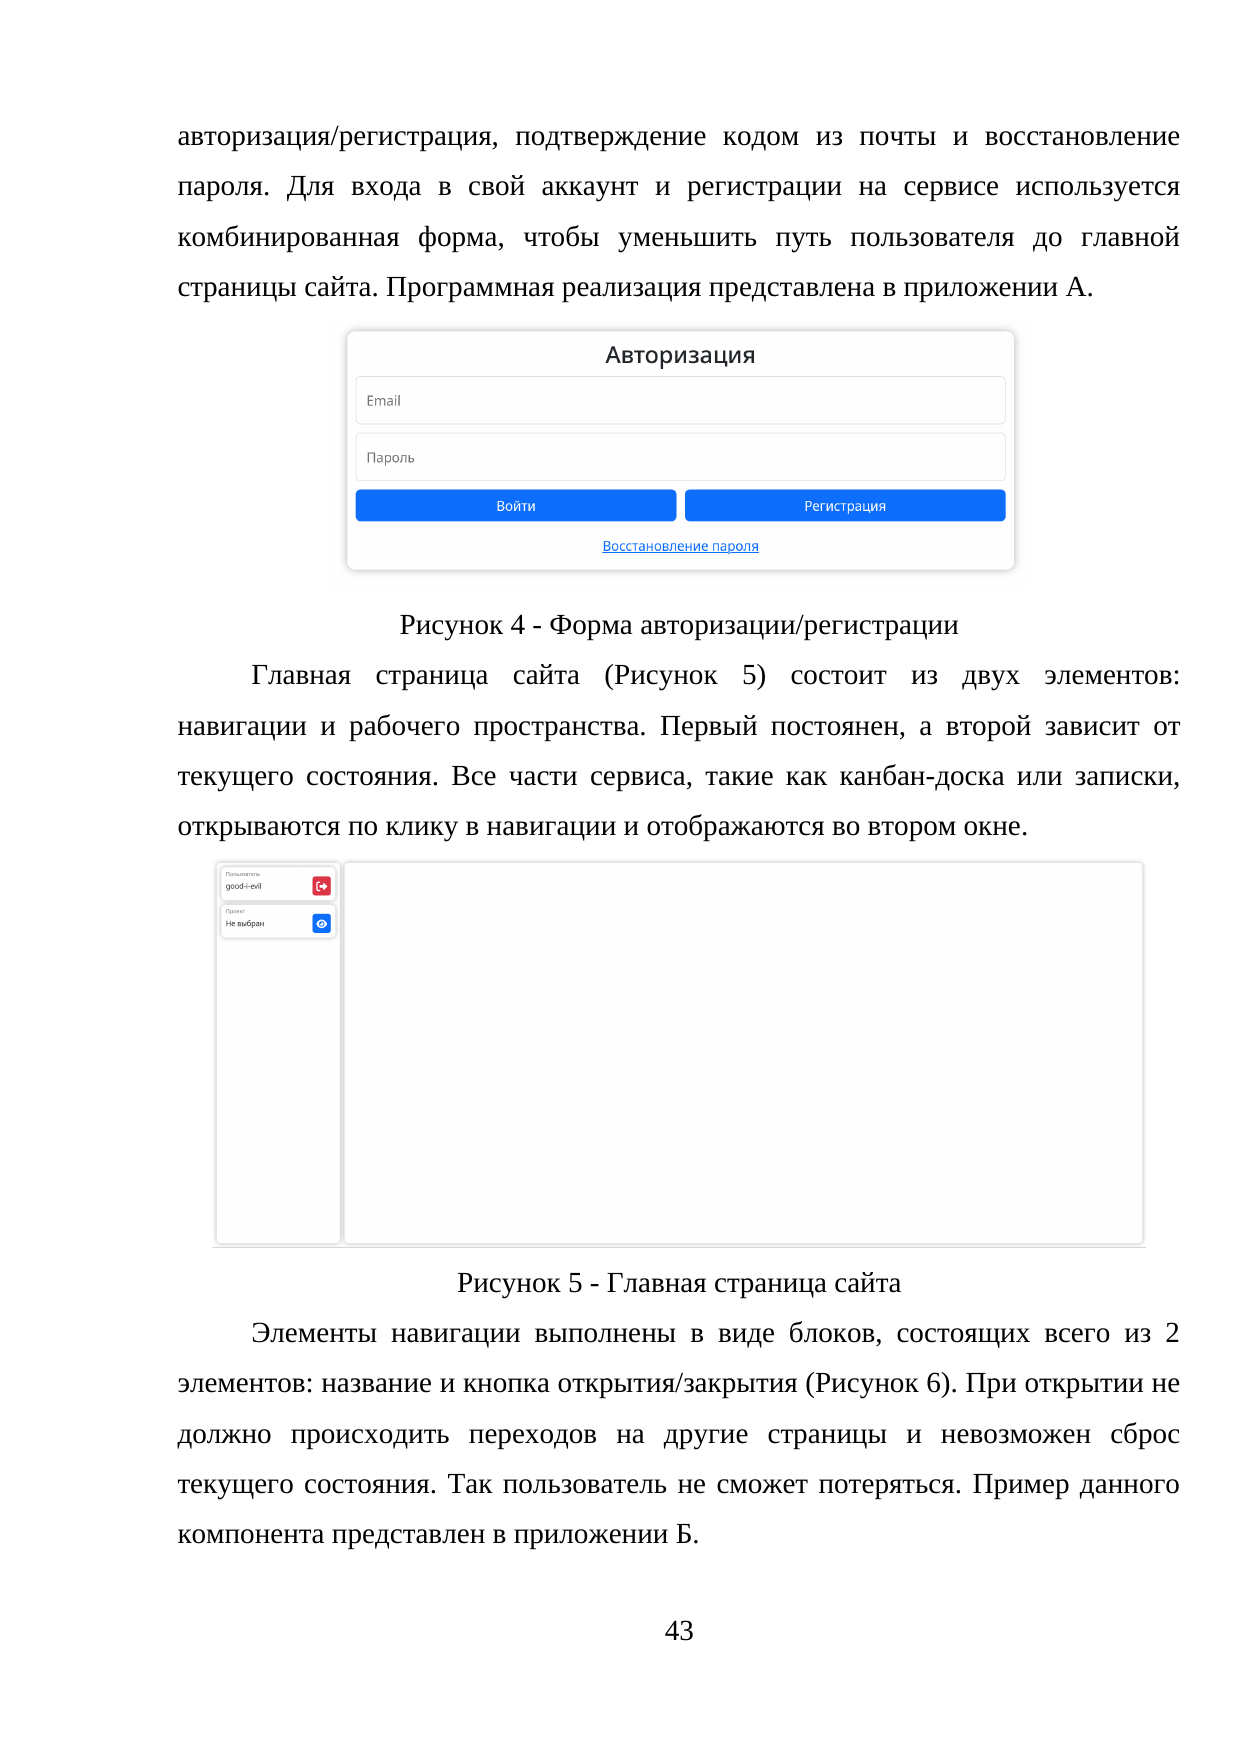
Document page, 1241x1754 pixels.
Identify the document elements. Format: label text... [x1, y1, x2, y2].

text Главная страница сайта (Рисунок 5) состоит из двух элементов: навигации и рабочего пространства. Первый постоянен, а второй зависит от текущего состояния. Все части сервиса, такие как канбан-доска или записки, открываются по клику в навигации и отображаются во втором окне. [177, 657, 1181, 842]
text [177, 118, 1181, 303]
text Элементы навигации выполнены в виде блоков, состоящих всего из 2 элементов: название и кнопка открытия/закрытия (Рисунок 6). При открытии не должно происходить переходов на другие страницы и невозможен сброс текущего состояния. Так пользователь не сможет потеряться. Пример данного компонента представлен в приложении Б. [177, 1315, 1181, 1550]
text Рисунок 5 - Главная страница сайта [177, 1265, 1181, 1298]
text Рисунок 4 - Форма авторизации/регистрации [177, 607, 1181, 641]
picture [212, 858, 1147, 1248]
picture [328, 319, 1030, 591]
